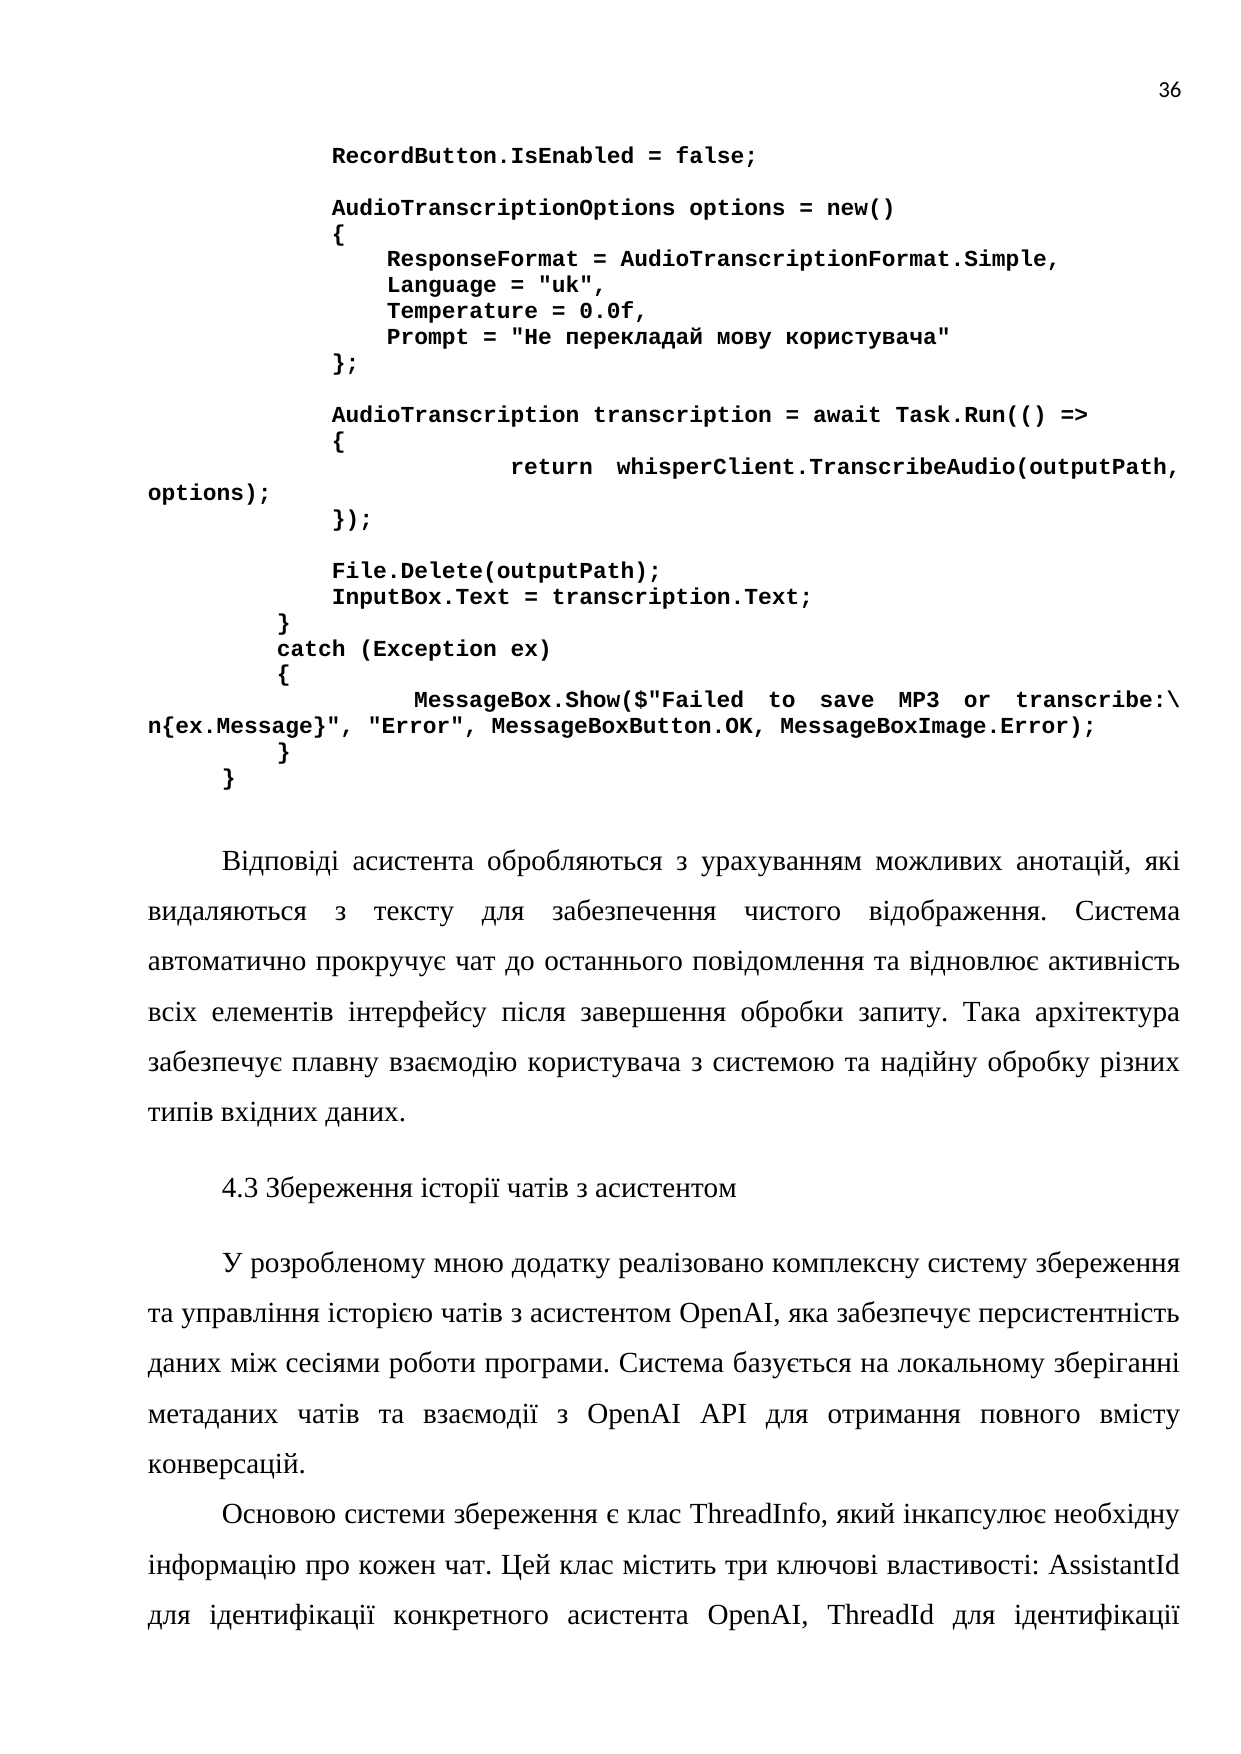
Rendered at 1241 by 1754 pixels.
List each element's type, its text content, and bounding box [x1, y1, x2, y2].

text AudioTranscription transcription = await Task.Run(() => [148, 403, 1181, 429]
text { [148, 222, 1181, 248]
text MessageBox.Show($"Failed to save MP3 or transcribe:\n{ex.Message}", "Error", MessageBoxButton.OK, MessageBoxImage.Error); [148, 689, 1181, 741]
text Temperature = 0.0f, [148, 300, 1181, 326]
text } [148, 767, 1181, 792]
text Відповіді асистента обробляються з урахуванням можливих анотацій, які видаляються з тексту для забезпечення чистого відображення. Система автоматично прокручує чат до останнього повідомлення та відновлює активність всіх елементів інтерфейсу після завершення обробки запиту. Така архітектура забезпечує плавну взаємодію користувача з системою та надійну обробку різних типів вхідних даних. [148, 843, 1181, 1128]
text InputBox.Text = transcription.Text; [148, 585, 1181, 611]
text AudioTranscriptionOptions options = new() [148, 196, 1181, 222]
text Prompt = "Не перекладай мову користувача" [148, 326, 1181, 352]
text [148, 1497, 1181, 1631]
text { [148, 429, 1181, 455]
text File.Delete(outputPath); [148, 559, 1181, 585]
text catch (Exception ex) [148, 637, 1181, 663]
text }); [148, 507, 1181, 533]
text } [148, 741, 1181, 767]
text { [148, 663, 1181, 689]
text У розробленому мною додатку реалізовано комплексну систему збереження та управління історією чатів з асистентом OpenAI, яка забезпечує персистентність даних між сесіями роботи програми. Система базується на локальному зберіганні метаданих чатів та взаємодії з OpenAI API для отримання повного вмісту конверсацій. [148, 1245, 1181, 1480]
text RecordButton.IsEnabled = false; [148, 144, 1181, 170]
text Language = "uk", [148, 274, 1181, 300]
text } [148, 611, 1181, 637]
text }; [148, 352, 1181, 377]
text 4.3 Збереження історії чатів з асистентом [148, 1170, 1181, 1203]
text ResponseFormat = AudioTranscriptionFormat.Simple, [148, 248, 1181, 274]
text return whisperClient.TranscribeAudio(outputPath, options); [148, 455, 1181, 507]
